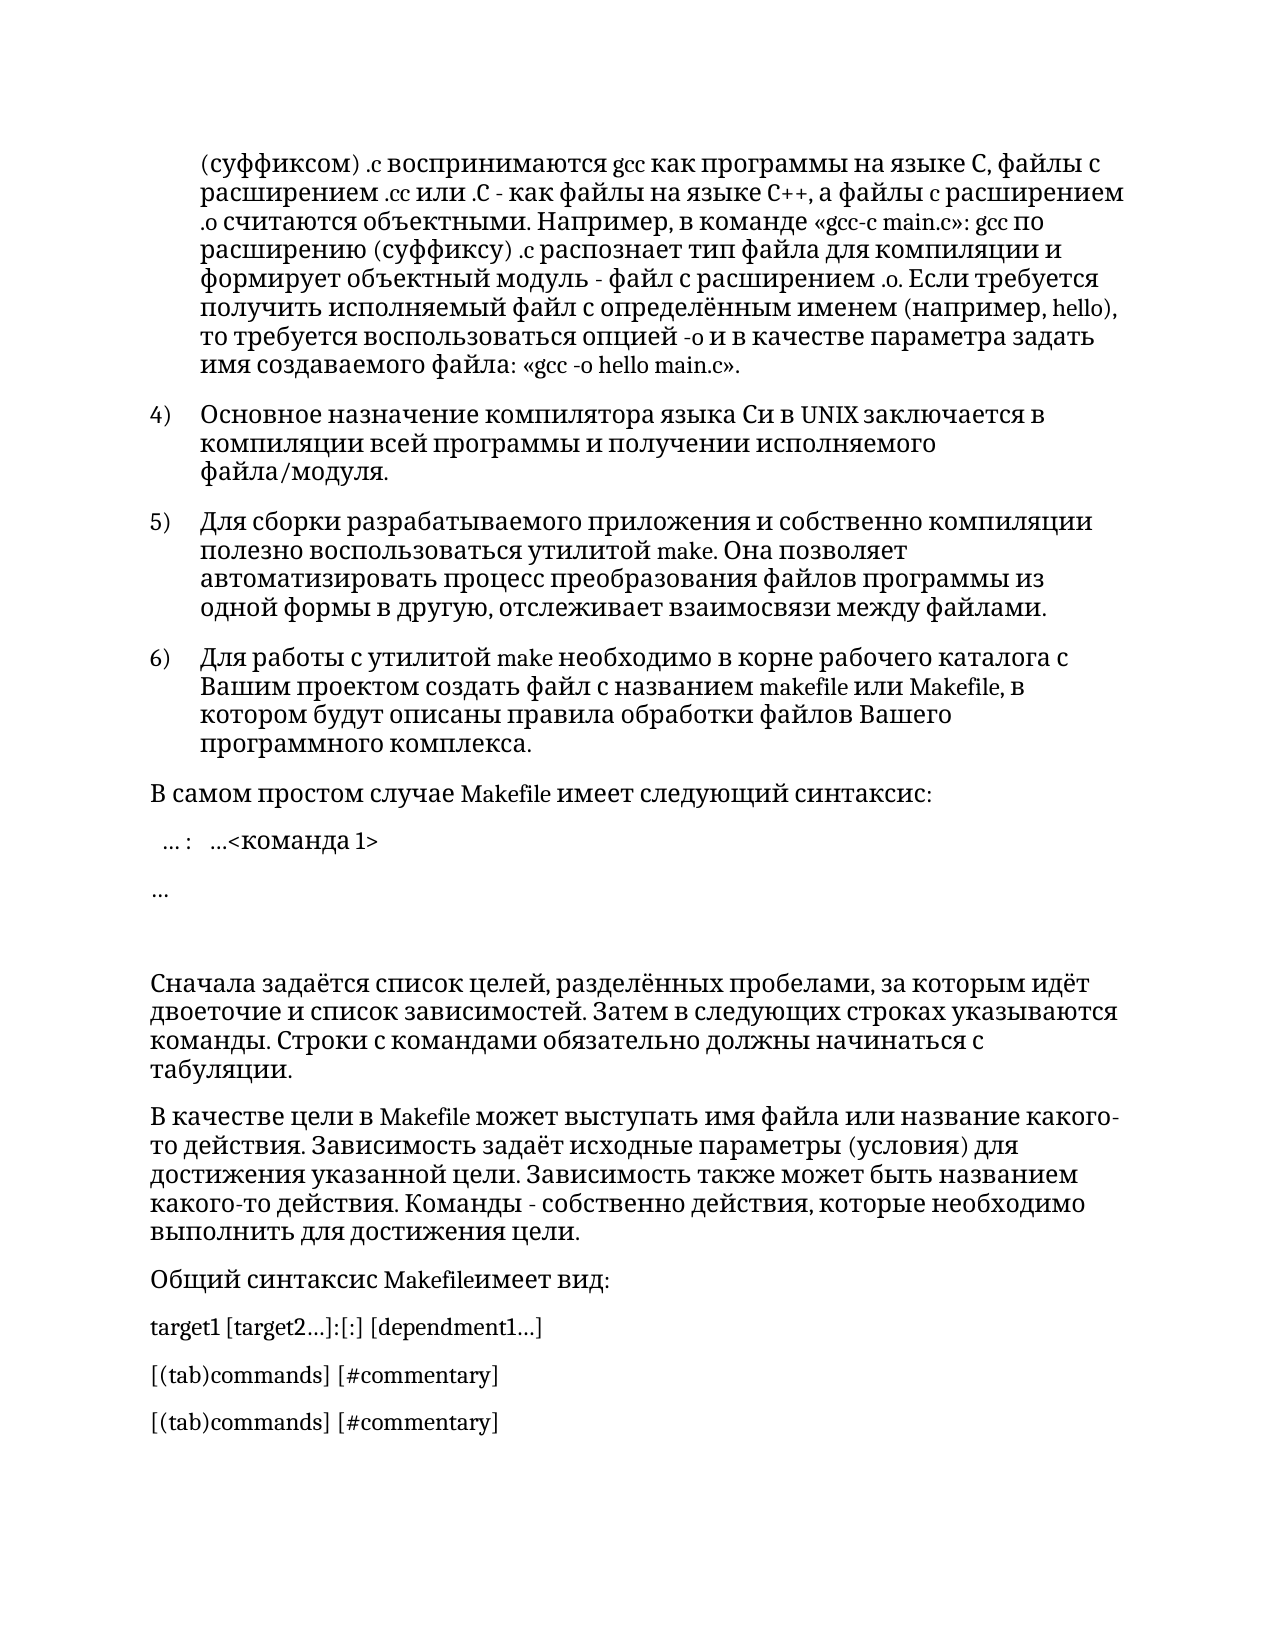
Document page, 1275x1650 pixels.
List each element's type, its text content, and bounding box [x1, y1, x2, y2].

text Общий синтаксис Makefileимеет вид: [150, 1266, 1125, 1294]
text Сначала задаётся список целей, разделённых пробелами, за которым идёт двоеточие и список зависимостей. Затем в следующих строках указываются команды. Строки с командами обязательно должны начинаться с табуляции. [150, 969, 1125, 1084]
text … : …<команда 1> [150, 827, 1125, 856]
text [(tab)commands] [#commentary] [150, 1361, 1125, 1389]
text В самом простом случае Makefile имеет следующий синтаксис: [150, 779, 1125, 808]
text target1 [target2…]:[:] [dependment1…] [150, 1313, 1125, 1342]
list Основное назначение компилятора языка Си в UNIX заключается в компиляции всей программы и получении исполняемого файла/модуля. [150, 401, 1125, 487]
list Для работы с утилитой make необходимо в корне рабочего каталога с Вашим проектом создать файл с названием makefile или Makefile, в котором будут описаны правила обработки файлов Вашего программного комплекса. [150, 644, 1125, 759]
text [(tab)commands] [#commentary] [150, 1408, 1125, 1437]
text … [150, 874, 1125, 903]
text В качестве цели в Makefile может выступать имя файла или название какого-то действия. Зависимость задаёт исходные параметры (условия) для достижения указанной цели. Зависимость также может быть названием какого-то действия. Команды - собственно действия, которые необходимо выполнить для достижения цели. [150, 1103, 1125, 1247]
list Для сборки разрабатываемого приложения и собственно компиляции полезно воспользоваться утилитой make. Она позволяет автоматизировать процесс преобразования файлов программы из одной формы в другую, отслеживает взаимосвязи между файлами. [150, 508, 1125, 623]
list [150, 150, 1125, 380]
